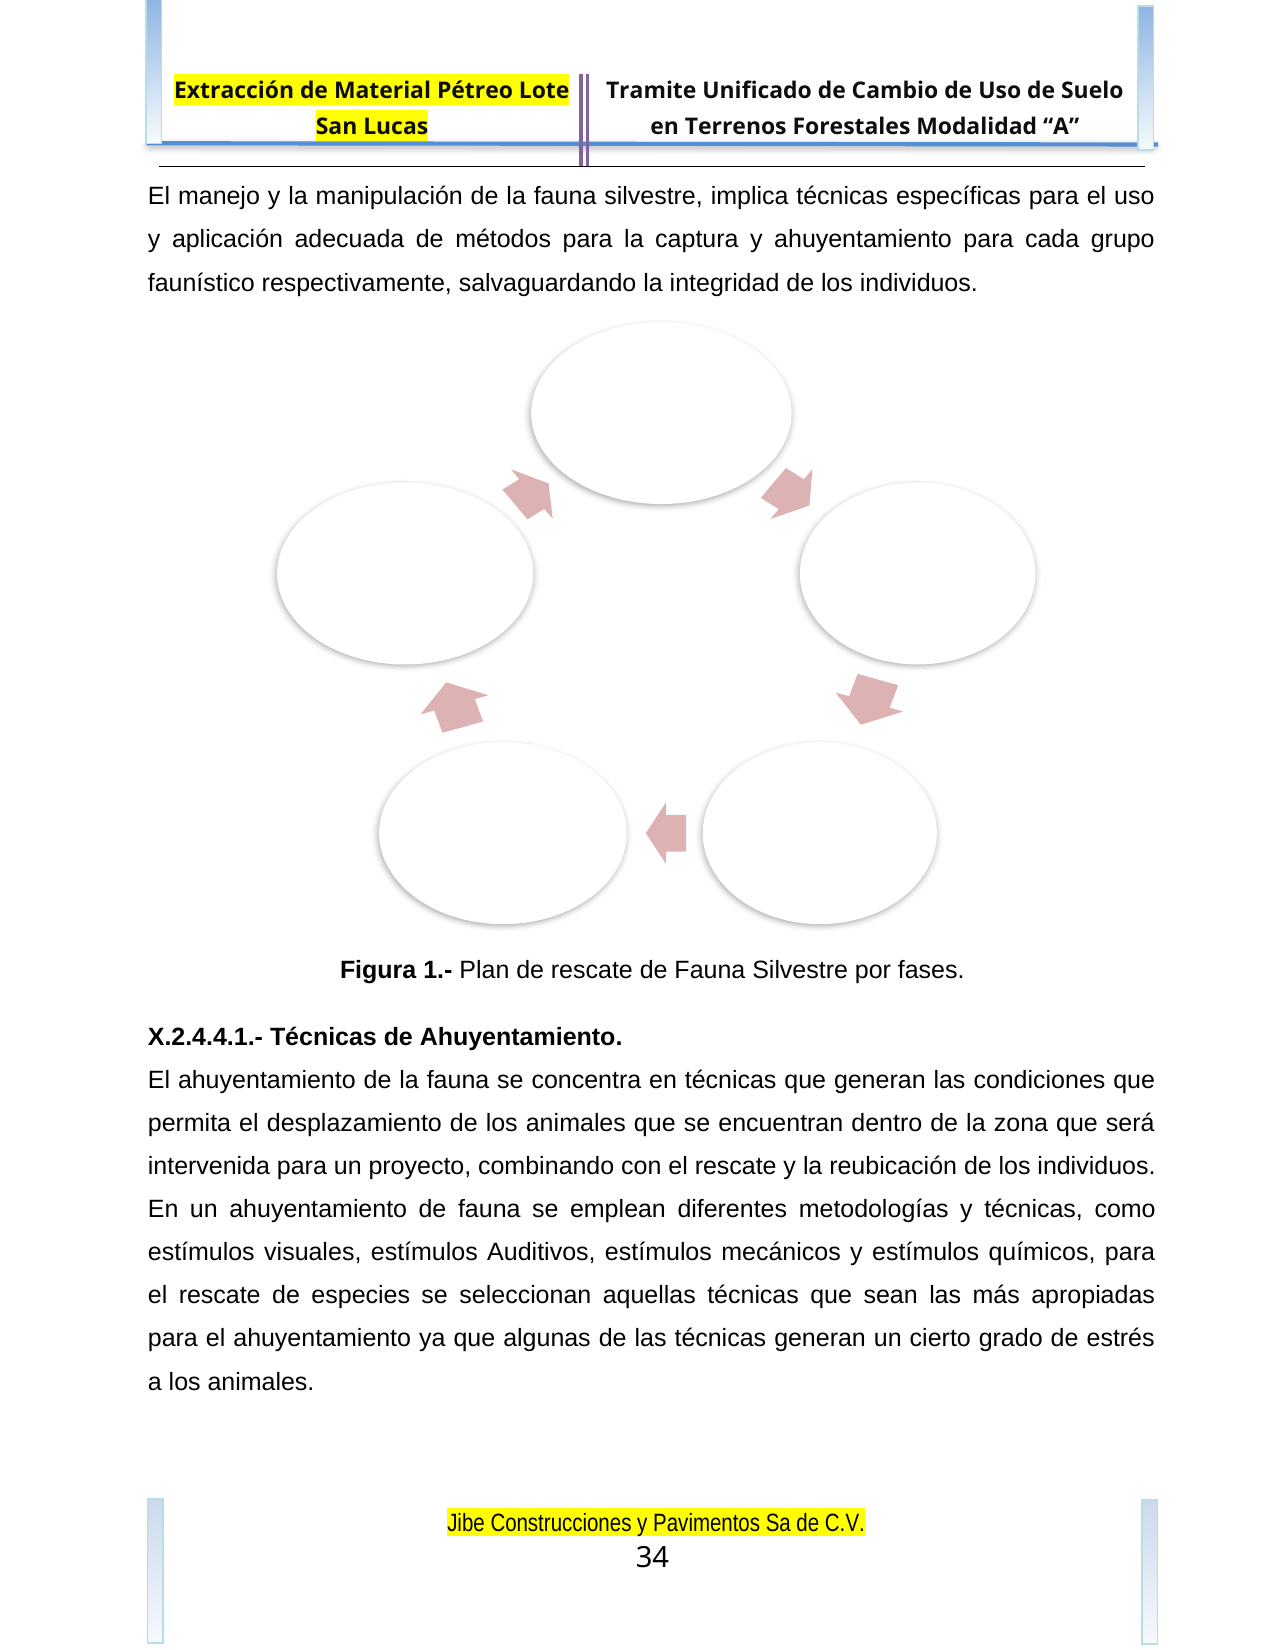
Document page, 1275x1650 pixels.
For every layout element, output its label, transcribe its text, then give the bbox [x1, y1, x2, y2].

text El ahuyentamiento de la fauna se concentra en técnicas que generan las condiciones que permita el desplazamiento de los animales que se encuentran dentro de la zona que será intervenida para un proyecto, combinando con el rescate y la reubicación de los individuos. En un ahuyentamiento de fauna se emplean diferentes metodologías y técnicas, como estímulos visuales, estímulos Auditivos, estímulos mecánicos y estímulos químicos, para el rescate de especies se seleccionan aquellas técnicas que sean las más apropiadas para el ahuyentamiento ya que algunas de las técnicas generan un cierto grado de estrés a los animales. [148, 1065, 1157, 1395]
subtitle X.2.4.4.1.- Técnicas de Ahuyentamiento. [148, 1022, 1157, 1050]
text Figura 1.- Plan de rescate de Fauna Silvestre por fases. [148, 956, 1157, 984]
text El manejo y la manipulación de la fauna silvestre, implica técnicas específicas para el uso y aplicación adecuada de métodos para la captura y ahuyentamiento para cada grupo faunístico respectivamente, salvaguardando la integridad de los individuos. [148, 158, 1157, 296]
